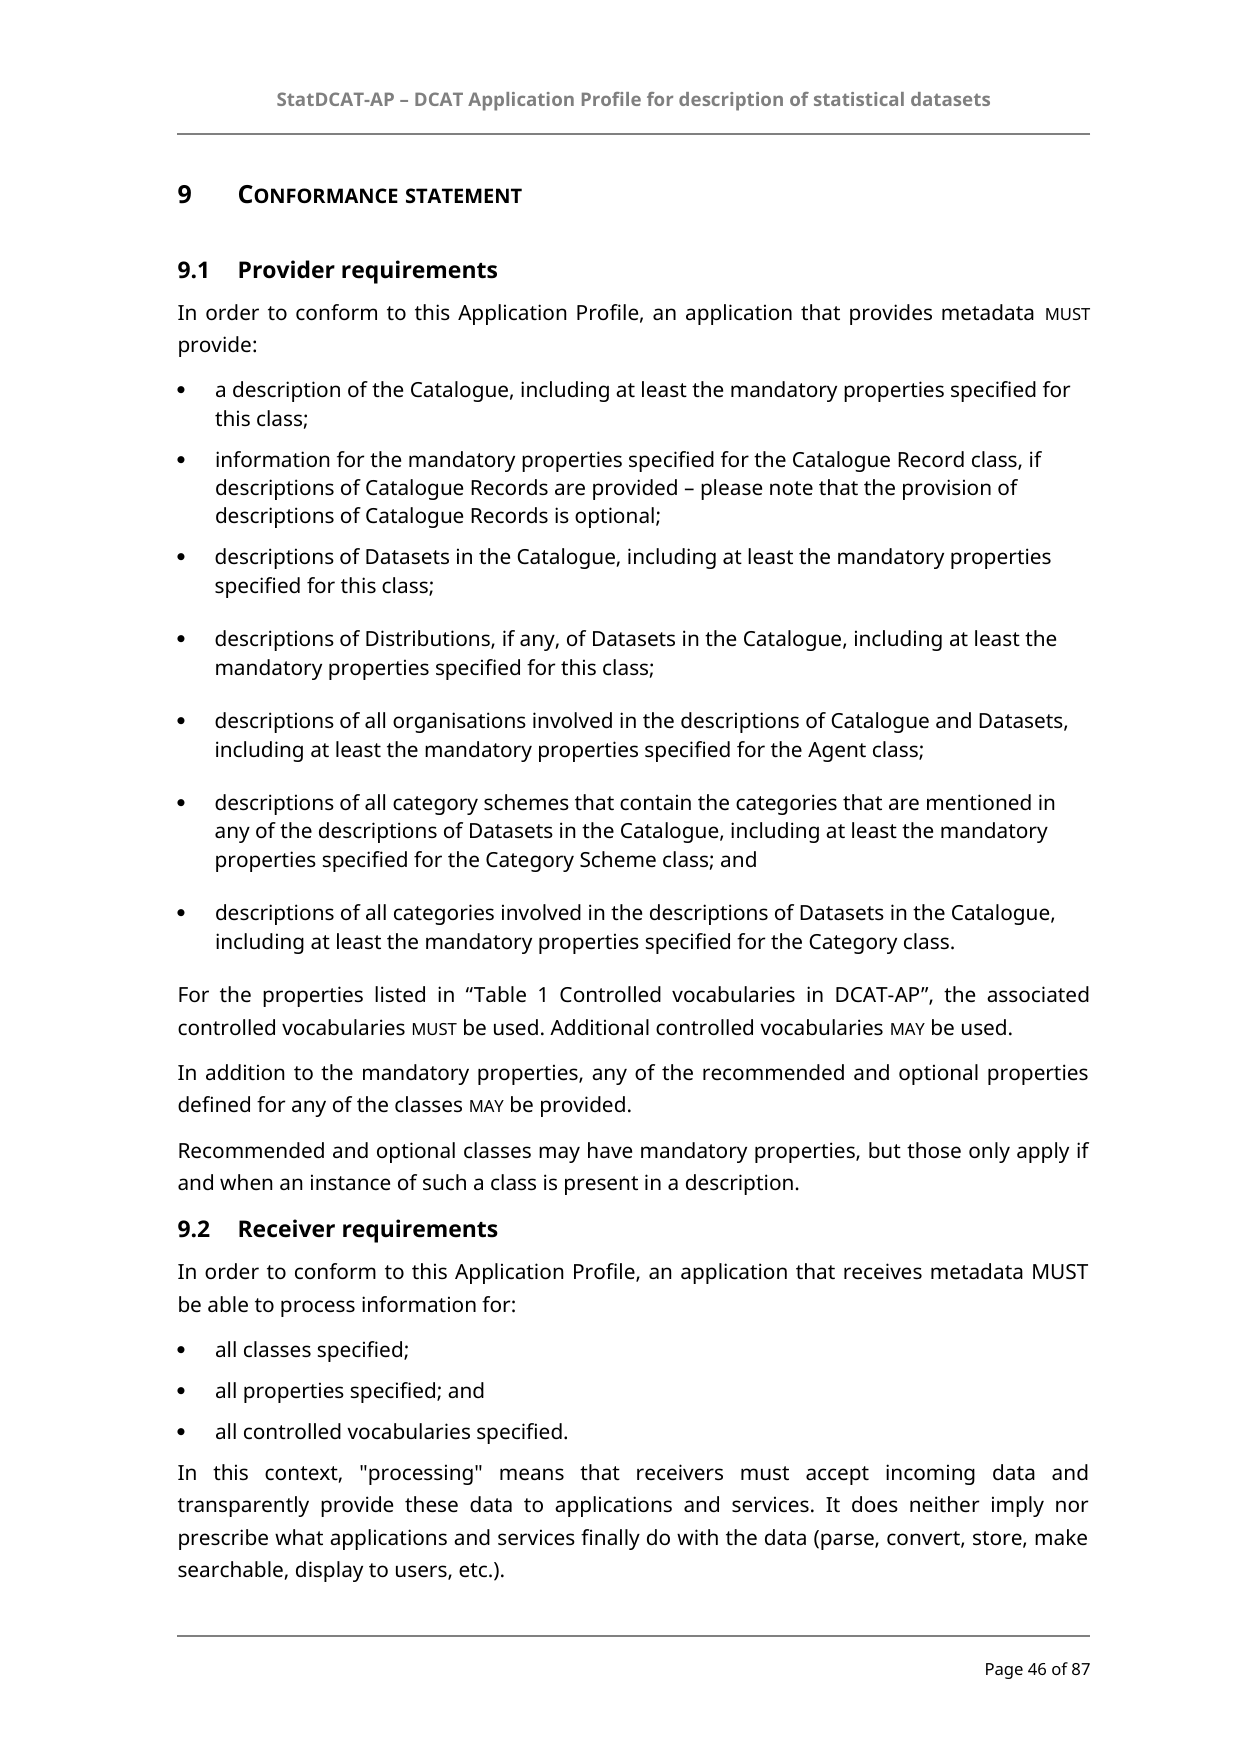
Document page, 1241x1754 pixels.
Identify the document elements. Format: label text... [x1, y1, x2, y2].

text all controlled vocabularies specified. [177, 1417, 1090, 1445]
text descriptions of all organisations involved in the descriptions of Catalogue and Datasets, including at least the mandatory properties specified for the Agent class; [177, 706, 1090, 763]
text a description of the Catalogue, including at least the mandatory properties specified for this class; [177, 375, 1090, 432]
subtitle Conformance statement [177, 177, 1090, 211]
text descriptions of Distributions, if any, of Datasets in the Catalogue, including at least the mandatory properties specified for this class; [177, 624, 1090, 681]
text For the properties listed in “Table 1 Controlled vocabularies in DCAT-AP”, the associated controlled vocabularies must be used. Additional controlled vocabularies may be used. [177, 980, 1090, 1041]
text In addition to the mandatory properties, any of the recommended and optional properties defined for any of the classes may be provided. [177, 1058, 1090, 1119]
text descriptions of Datasets in the Catalogue, including at least the mandatory properties specified for this class; [177, 542, 1090, 599]
subtitle Receiver requirements [177, 1213, 1090, 1245]
text In order to conform to this Application Profile, an application that receives metadata MUST be able to process information for: [177, 1257, 1090, 1318]
subtitle Provider requirements [177, 254, 1090, 285]
text all properties specified; and [177, 1376, 1090, 1404]
list descriptions of all categories involved in the descriptions of Datasets in the Catalogue, including at least the mandatory properties specified for the Category class. [177, 898, 1090, 955]
text descriptions of all category schemes that contain the categories that are mentioned in any of the descriptions of Datasets in the Catalogue, including at least the mandatory properties specified for the Category Scheme class; and [177, 788, 1090, 873]
text In this context, "processing" means that receivers must accept incoming data and transparently provide these data to applications and services. It does neither imply nor prescribe what applications and services finally do with the data (parse, convert, store, make searchable, display to users, etc.). [177, 1458, 1090, 1584]
text Recommended and optional classes may have mandatory properties, but those only apply if and when an instance of such a class is present in a description. [177, 1136, 1090, 1197]
text all classes specified; [177, 1335, 1090, 1363]
text In order to conform to this Application Profile, an application that provides metadata must provide: [177, 298, 1090, 359]
text information for the mandatory properties specified for the Catalogue Record class, if descriptions of Catalogue Records are provided – please note that the provision of descriptions of Catalogue Records is optional; [177, 445, 1090, 530]
